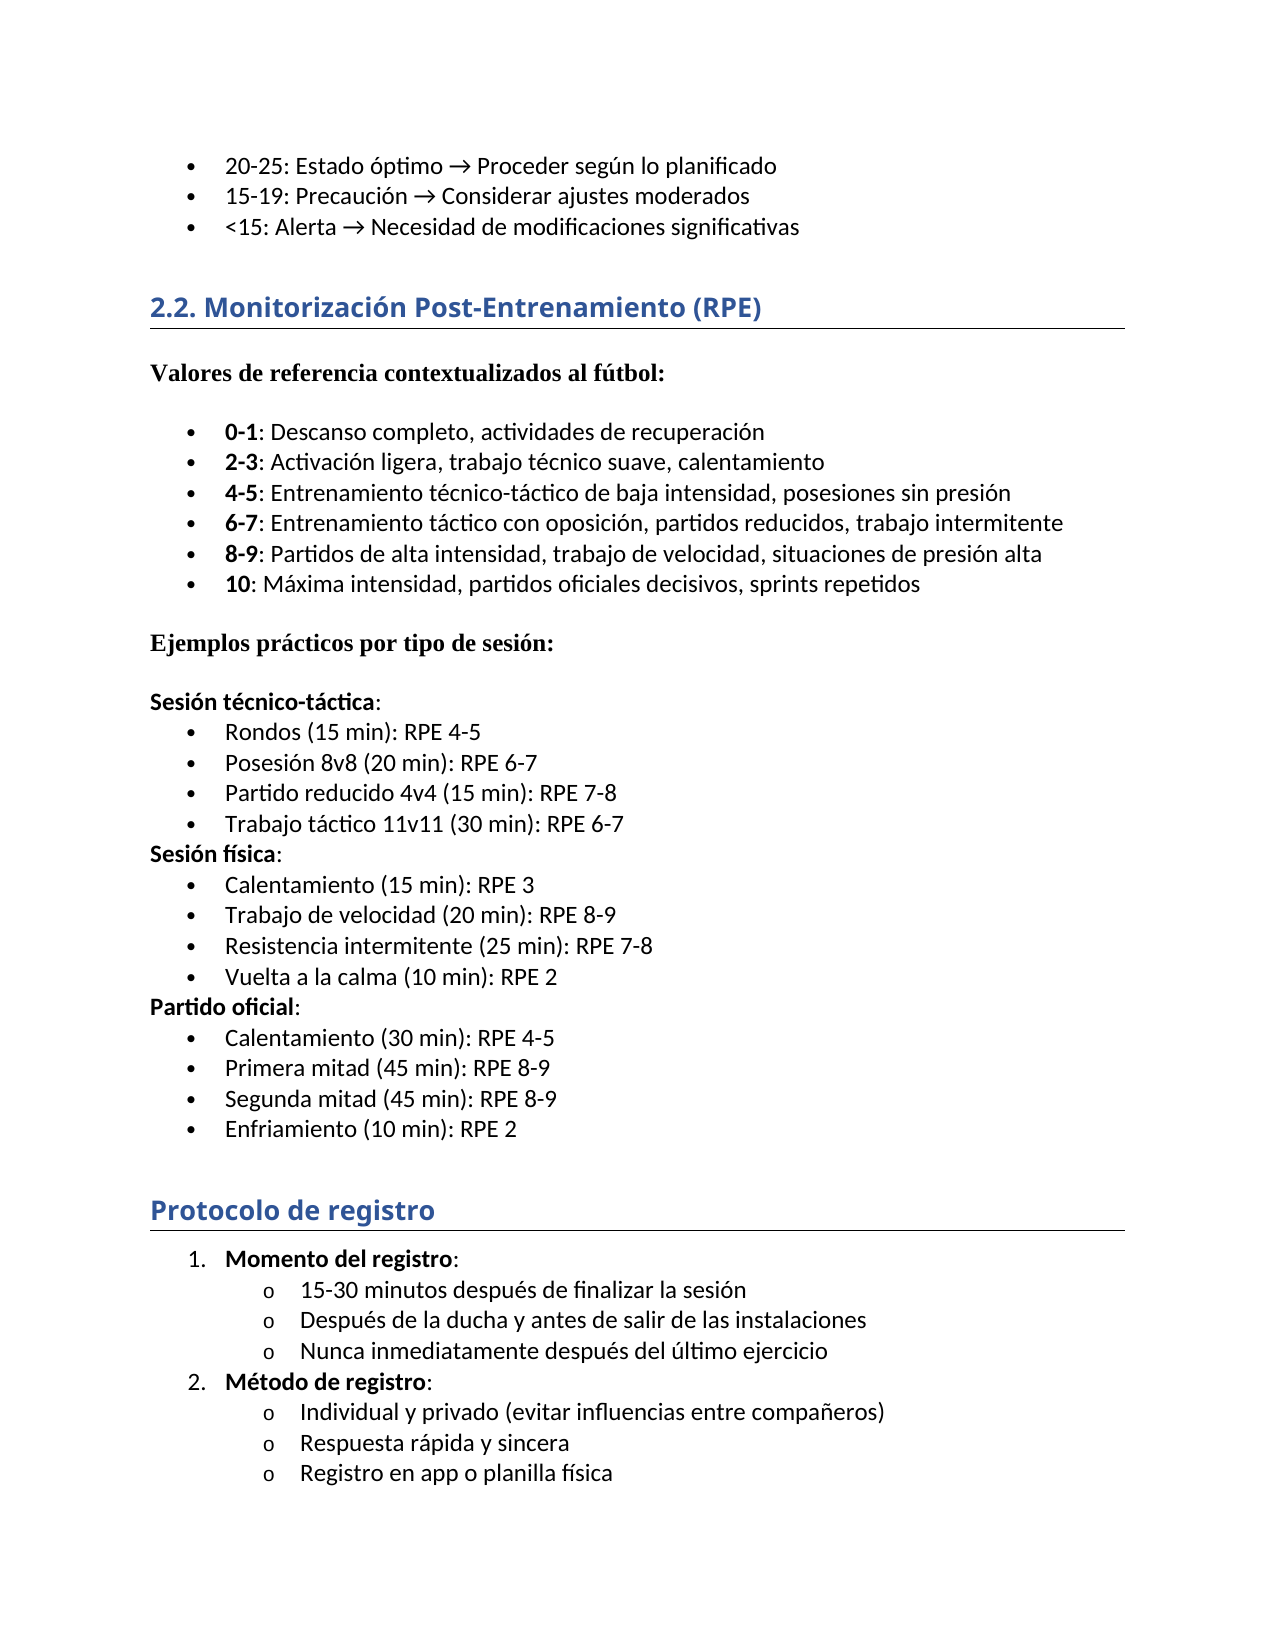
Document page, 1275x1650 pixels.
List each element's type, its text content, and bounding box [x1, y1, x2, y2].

list Primera mitad (45 min): RPE 8-9 [187, 1052, 1125, 1083]
text Sesión técnico-táctica: [150, 686, 1125, 717]
text Sesión física: [150, 839, 1125, 869]
list Segunda mitad (45 min): RPE 8-9 [187, 1083, 1125, 1113]
list Rondos (15 min): RPE 4-5 [187, 717, 1125, 747]
list Nunca inmediatamente después del último ejercicio [262, 1335, 1125, 1366]
list <15: Alerta → Necesidad de modificaciones significativas [187, 211, 1125, 242]
list 15-30 minutos después de finalizar la sesión [262, 1274, 1125, 1304]
list 15-19: Precaución → Considerar ajustes moderados [187, 181, 1125, 211]
subtitle Valores de referencia contextualizados al fútbol: [150, 358, 1125, 387]
list 20-25: Estado óptimo → Proceder según lo planificado [187, 150, 1125, 181]
list 4-5: Entrenamiento técnico-táctico de baja intensidad, posesiones sin presión [187, 477, 1125, 507]
list Respuesta rápida y sincera [262, 1427, 1125, 1457]
list Trabajo de velocidad (20 min): RPE 8-9 [187, 900, 1125, 930]
list Momento del registro: [187, 1243, 1125, 1274]
list Calentamiento (15 min): RPE 3 [187, 869, 1125, 900]
list 0-1: Descanso completo, actividades de recuperación [187, 416, 1125, 446]
list Trabajo táctico 11v11 (30 min): RPE 6-7 [187, 808, 1125, 839]
list 6-7: Entrenamiento táctico con oposición, partidos reducidos, trabajo intermitente [187, 507, 1125, 538]
subtitle 2.2. Monitorización Post-Entrenamiento (RPE) [150, 289, 1125, 328]
list 8-9: Partidos de alta intensidad, trabajo de velocidad, situaciones de presión alta [187, 538, 1125, 568]
list Método de registro: [187, 1366, 1125, 1396]
list 10: Máxima intensidad, partidos oficiales decisivos, sprints repetidos [187, 568, 1125, 599]
list Posesión 8v8 (20 min): RPE 6-7 [187, 747, 1125, 778]
list Resistencia intermitente (25 min): RPE 7-8 [187, 930, 1125, 961]
subtitle Ejemplos prácticos por tipo de sesión: [150, 628, 1125, 657]
list Después de la ducha y antes de salir de las instalaciones [262, 1304, 1125, 1335]
subtitle Protocolo de registro [150, 1191, 1125, 1230]
text Partido oficial: [150, 991, 1125, 1022]
list Calentamiento (30 min): RPE 4-5 [187, 1022, 1125, 1052]
list Vuelta a la calma (10 min): RPE 2 [187, 961, 1125, 991]
list Registro en app o planilla física [262, 1457, 1125, 1488]
list 2-3: Activación ligera, trabajo técnico suave, calentamiento [187, 446, 1125, 477]
list Enfriamiento (10 min): RPE 2 [187, 1113, 1125, 1144]
list Individual y privado (evitar influencias entre compañeros) [262, 1396, 1125, 1427]
list Partido reducido 4v4 (15 min): RPE 7-8 [187, 778, 1125, 808]
